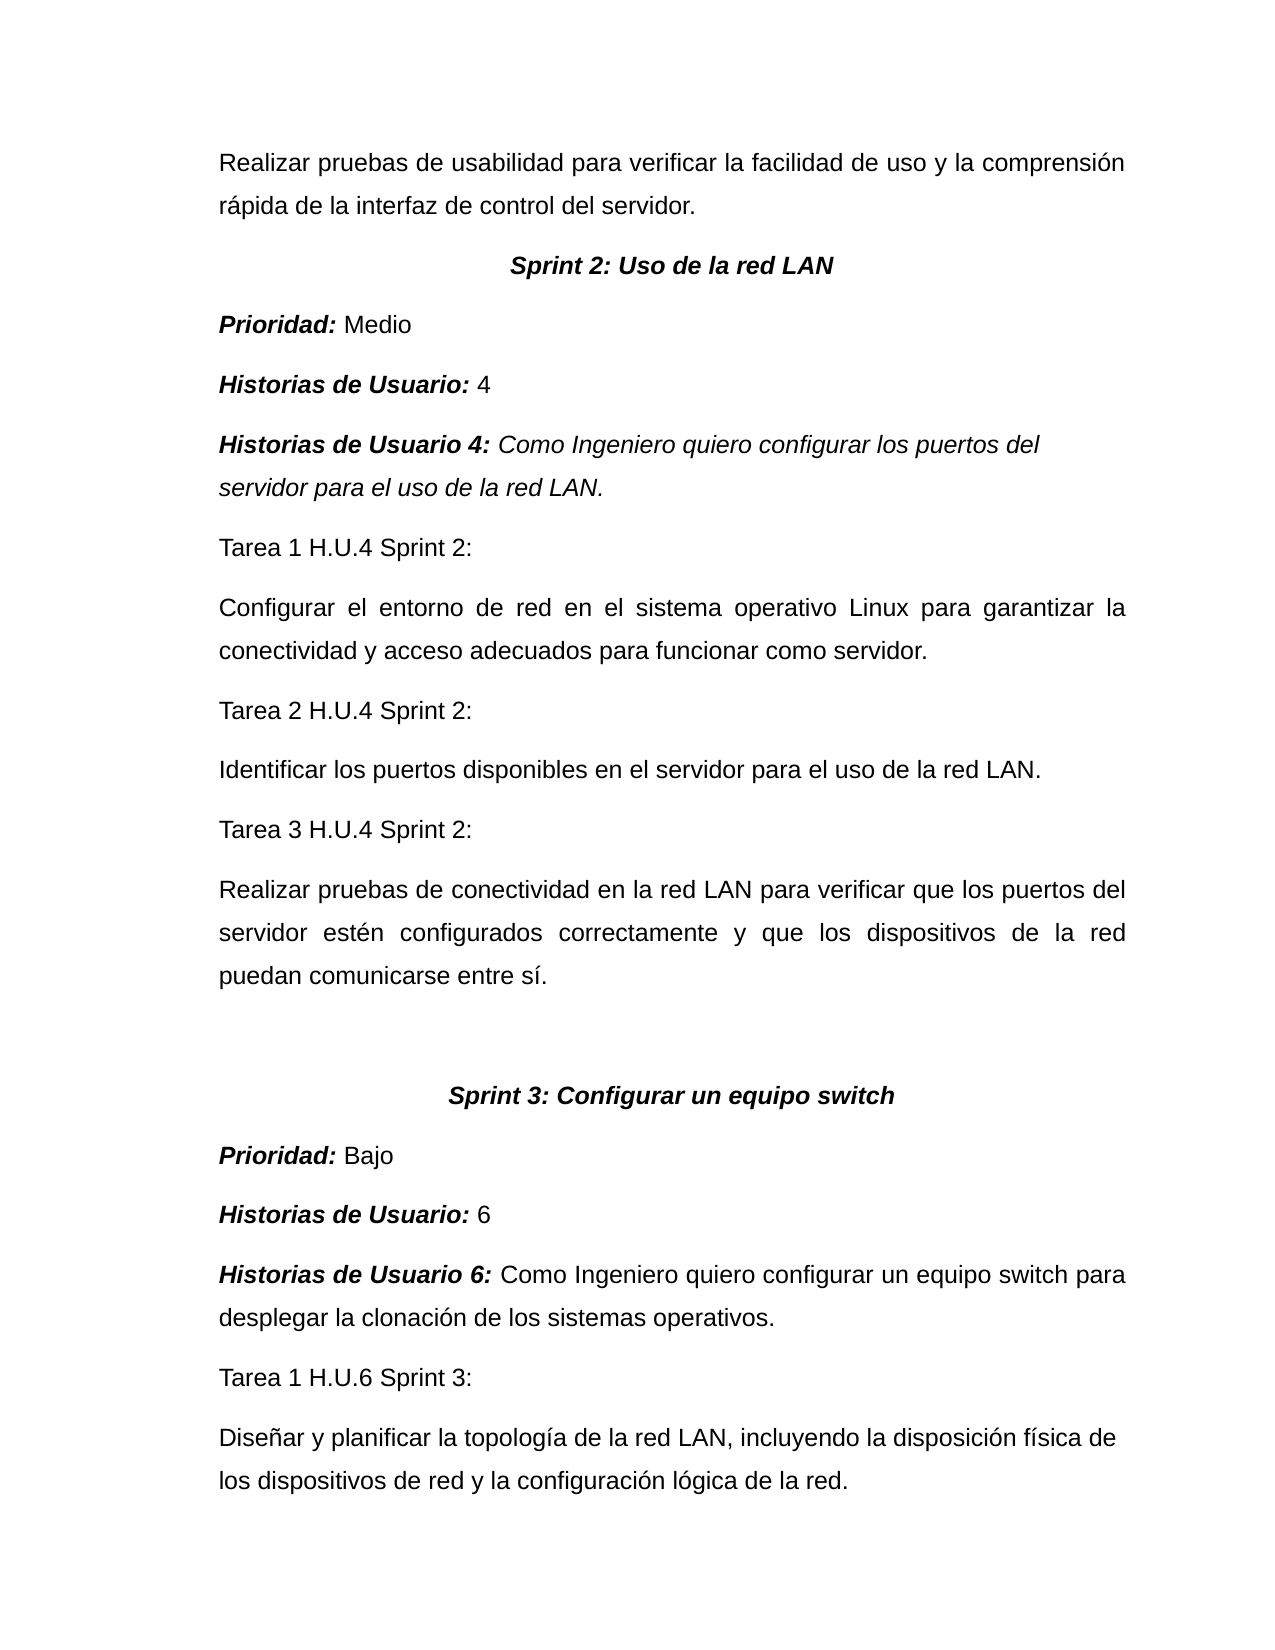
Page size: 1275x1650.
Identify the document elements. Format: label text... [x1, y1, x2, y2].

text Realizar pruebas de conectividad en la red LAN para verificar que los puertos del servidor estén configurados correctamente y que los dispositivos de la red puedan comunicarse entre sí. [218, 875, 1127, 990]
text Prioridad: Medio [218, 310, 1127, 339]
text Realizar pruebas de usabilidad para verificar la facilidad de uso y la comprensión rápida de la interfaz de control del servidor. [218, 148, 1127, 219]
text Diseñar y planificar la topología de la red LAN, incluyendo la disposición física de los dispositivos de red y la configuración lógica de la red. [218, 1423, 1127, 1495]
text Sprint 2: Uso de la red LAN [218, 251, 1127, 279]
text Tarea 3 H.U.4 Sprint 2: [218, 815, 1127, 844]
text Tarea 2 H.U.4 Sprint 2: [218, 696, 1127, 724]
text Historias de Usuario: 4 [218, 370, 1127, 399]
text Identificar los puertos disponibles en el servidor para el uso de la red LAN. [218, 755, 1127, 784]
text Historias de Usuario: 6 [218, 1200, 1127, 1229]
text Historias de Usuario 6: Como Ingeniero quiero configurar un equipo switch para desplegar la clonación de los sistemas operativos. [218, 1260, 1127, 1332]
text Prioridad: Bajo [218, 1141, 1127, 1169]
text Tarea 1 H.U.6 Sprint 3: [218, 1363, 1127, 1392]
text Configurar el entorno de red en el sistema operativo Linux para garantizar la conectividad y acceso adecuados para funcionar como servidor. [218, 593, 1127, 664]
text Historias de Usuario 4: Como Ingeniero quiero configurar los puertos del servidor para el uso de la red LAN. [218, 430, 1127, 502]
text Sprint 3: Configurar un equipo switch [218, 1081, 1127, 1109]
text Tarea 1 H.U.4 Sprint 2: [218, 533, 1127, 562]
